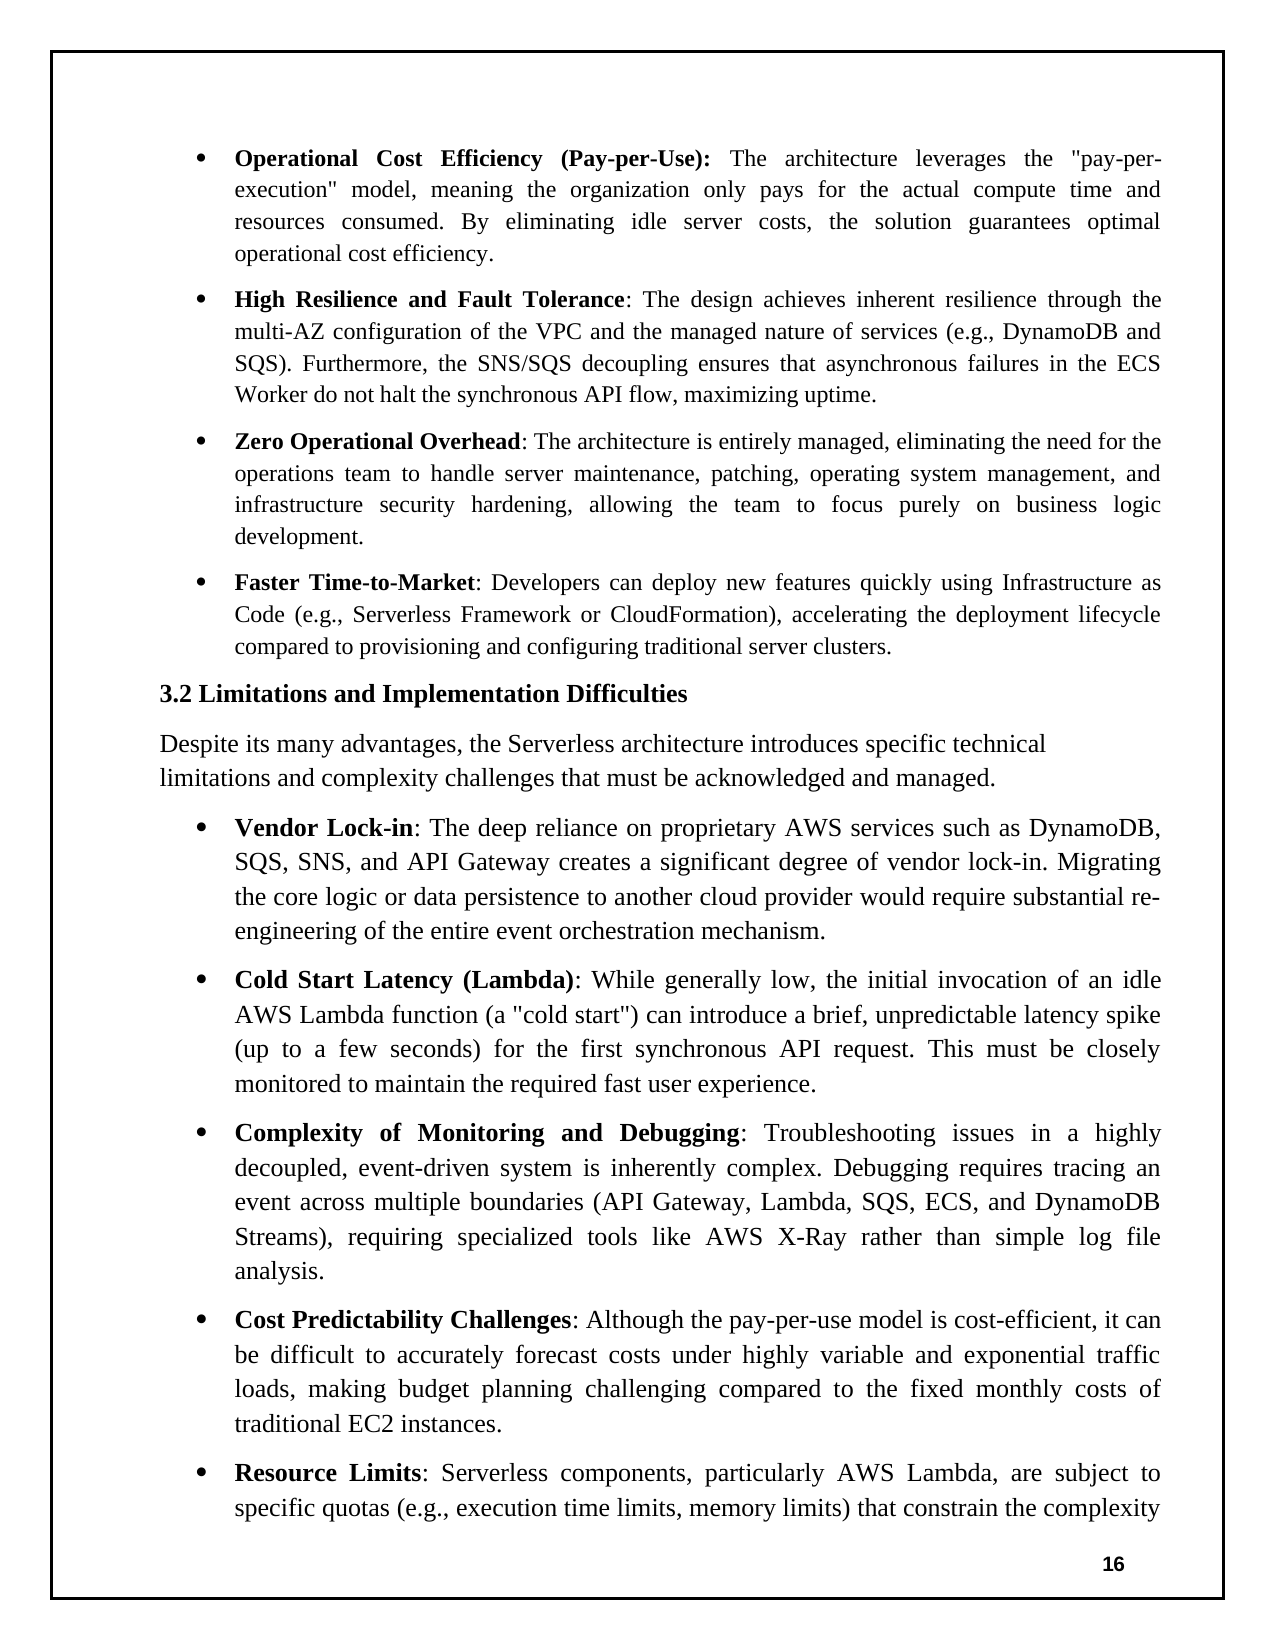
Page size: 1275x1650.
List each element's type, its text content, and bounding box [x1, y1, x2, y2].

list Vendor Lock-in: The deep reliance on proprietary AWS services such as DynamoDB, SQS, SNS, and API Gateway creates a significant degree of vendor lock-in. Migrating the core logic or data persistence to another cloud provider would require substantial re-engineering of the entire event orchestration mechanism. [197, 812, 1162, 945]
text 3.2 Limitations and Implementation Difficulties [159, 678, 1162, 708]
list Operational Cost Efficiency (Pay-per-Use): The architecture leverages the "pay-per-execution" model, meaning the organization only pays for the actual compute time and resources consumed. By eliminating idle server costs, the solution guarantees optimal operational cost efficiency. [197, 144, 1162, 266]
list Faster Time-to-Market: Developers can deploy new features quickly using Infrastructure as Code (e.g., Serverless Framework or CloudFormation), accelerating the deployment lifecycle compared to provisioning and configuring traditional server clusters. [197, 568, 1162, 659]
list High Resilience and Fault Tolerance: The design achieves inherent resilience through the multi-AZ configuration of the VPC and the managed nature of services (e.g., DynamoDB and SQS). Furthermore, the SNS/SQS decoupling ensures that asynchronous failures in the ECS Worker do not halt the synchronous API flow, maximizing uptime. [197, 285, 1162, 408]
list Complexity of Monitoring and Debugging: Troubleshooting issues in a highly decoupled, event-driven system is inherently complex. Debugging requires tracing an event across multiple boundaries (API Gateway, Lambda, SQS, ECS, and DynamoDB Streams), requiring specialized tools like AWS X-Ray rather than simple log file analysis. [197, 1117, 1162, 1285]
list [197, 1457, 1162, 1522]
list Cold Start Latency (Lambda): While generally low, the initial invocation of an idle AWS Lambda function (a "cold start") can introduce a brief, unpredictable latency spike (up to a few seconds) for the first synchronous API request. This must be closely monitored to maintain the required fast user experience. [197, 964, 1162, 1098]
list Zero Operational Overhead: The architecture is entirely managed, eliminating the need for the operations team to handle server maintenance, patching, operating system management, and infrastructure security hardening, allowing the team to focus purely on business logic development. [197, 427, 1162, 549]
text Despite its many advantages, the Serverless architecture introduces specific technical limitations and complexity challenges that must be acknowledged and managed. [159, 728, 1162, 792]
list Cost Predictability Challenges: Although the pay-per-use model is cost-efficient, it can be difficult to accurately forecast costs under highly variable and exponential traffic loads, making budget planning challenging compared to the fixed monthly costs of traditional EC2 instances. [197, 1304, 1162, 1438]
